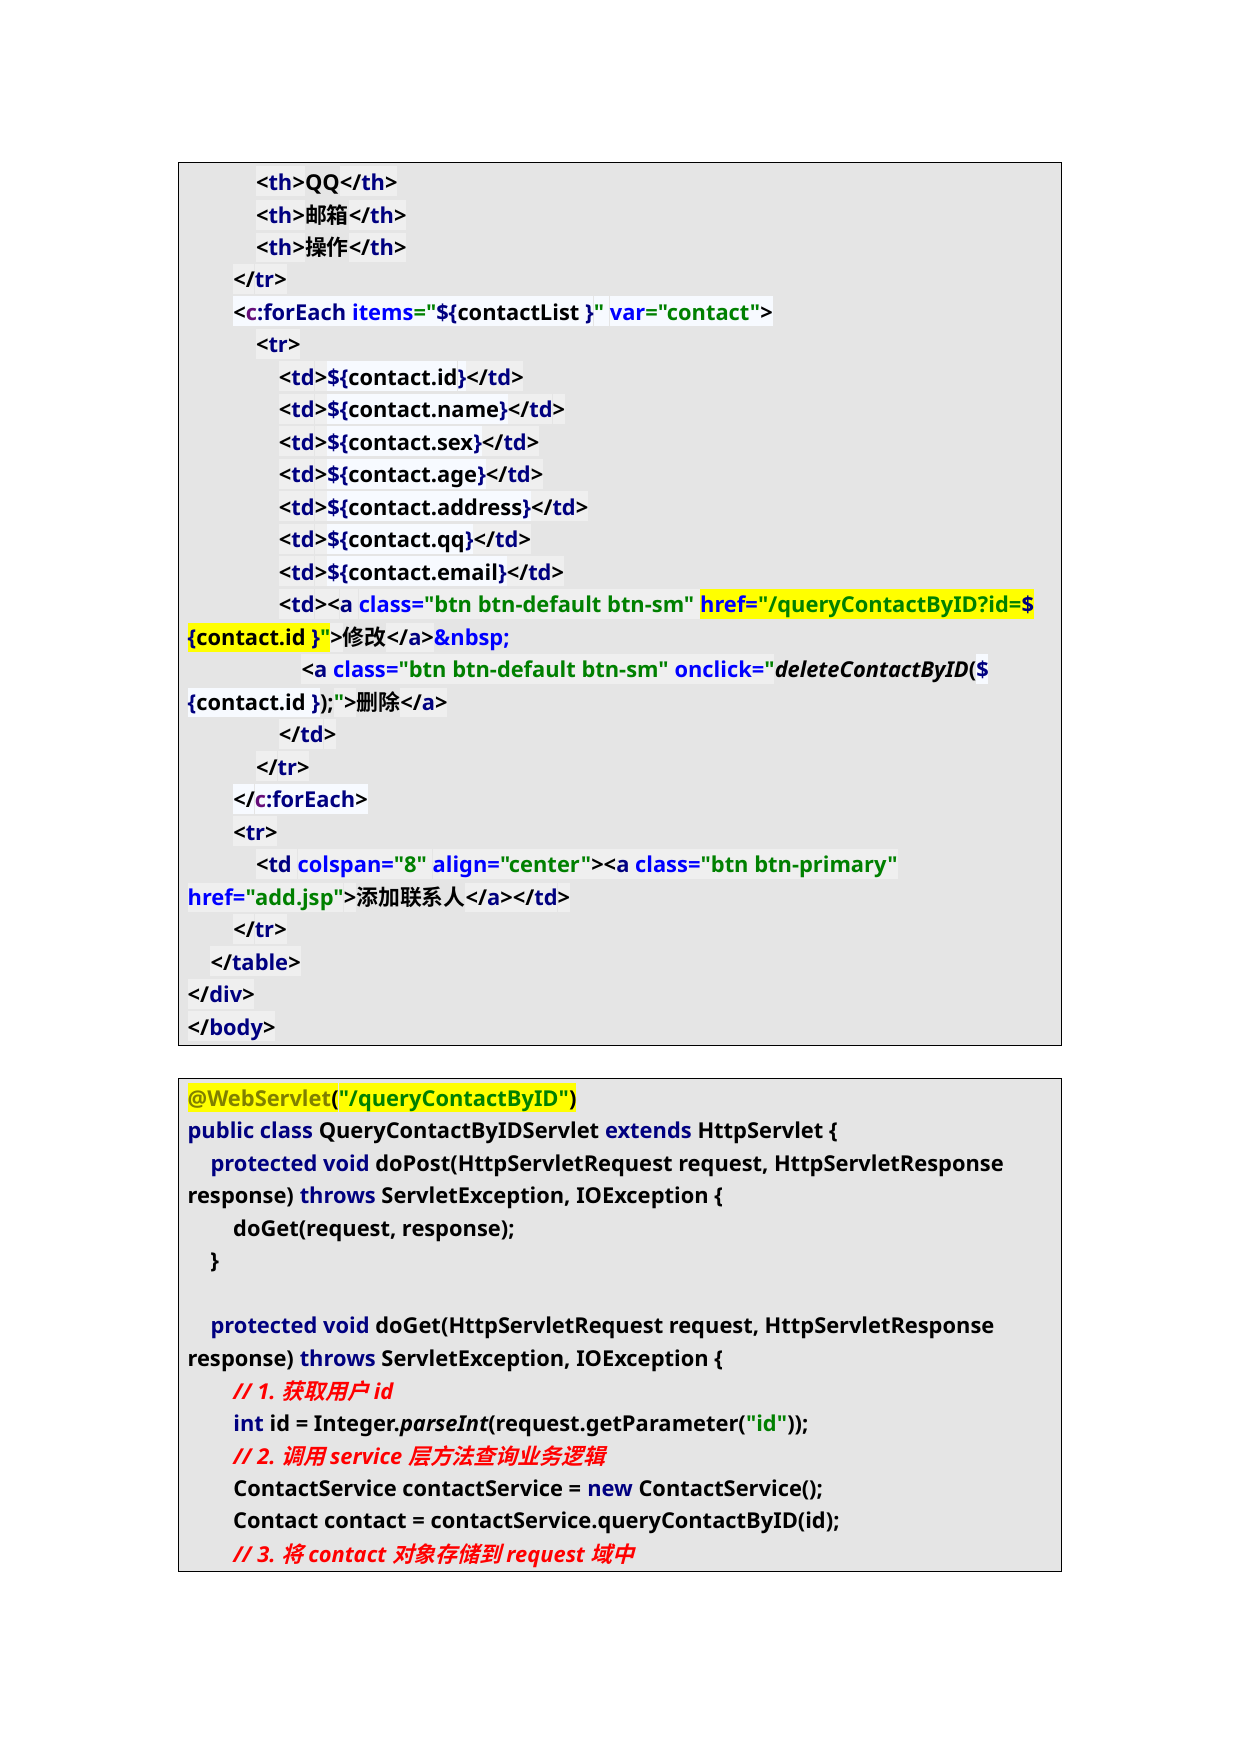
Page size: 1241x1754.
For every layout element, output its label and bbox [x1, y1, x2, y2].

text [179, 163, 1061, 1045]
text [179, 1079, 1061, 1571]
